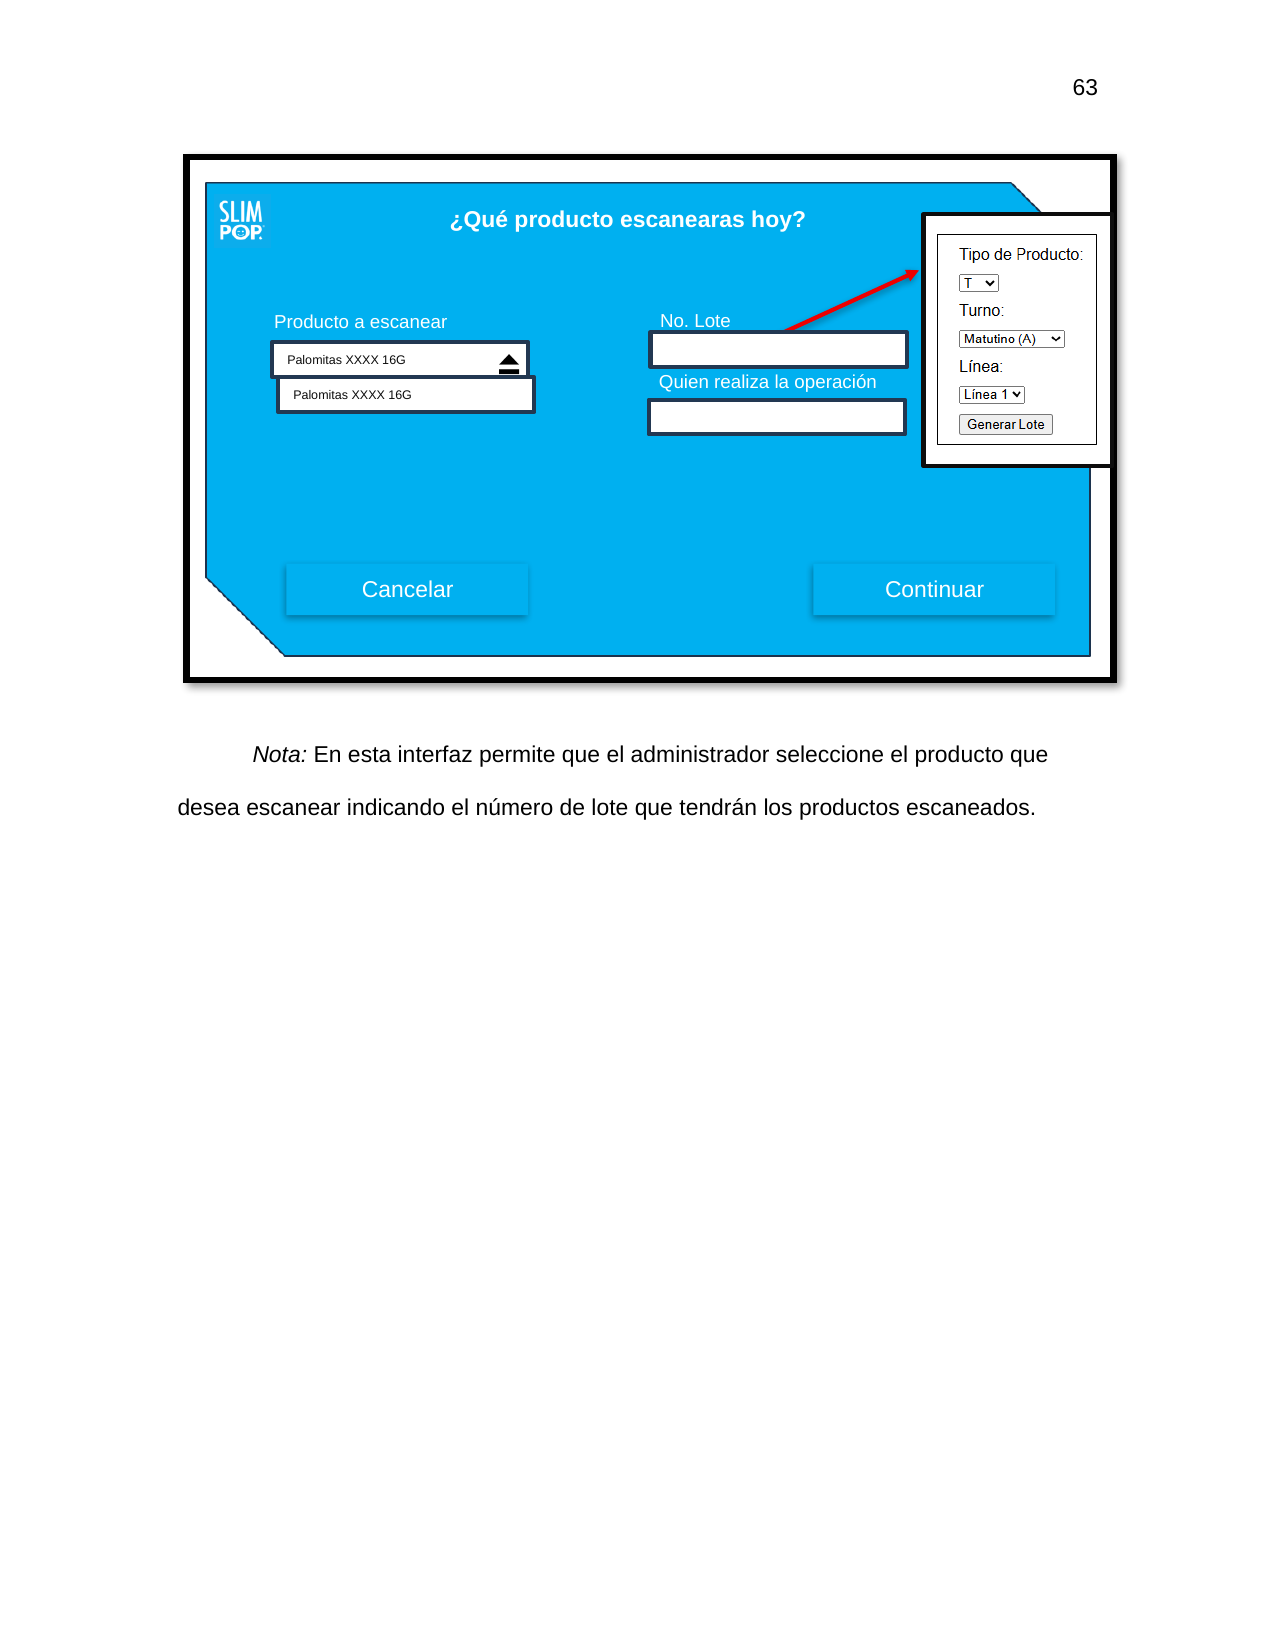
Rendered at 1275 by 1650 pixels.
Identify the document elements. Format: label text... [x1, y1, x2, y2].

picture [232, 201, 238, 221]
text Nota: En esta interfaz permite que el administrador seleccione el producto que desea escanear indicando el número de lote que tendrán los productos escaneados. [177, 741, 1098, 820]
picture [952, 242, 1086, 438]
picture [190, 160, 1110, 677]
picture [220, 201, 228, 221]
picture [221, 225, 261, 239]
picture [247, 201, 256, 221]
picture [256, 201, 261, 221]
picture [496, 351, 522, 375]
